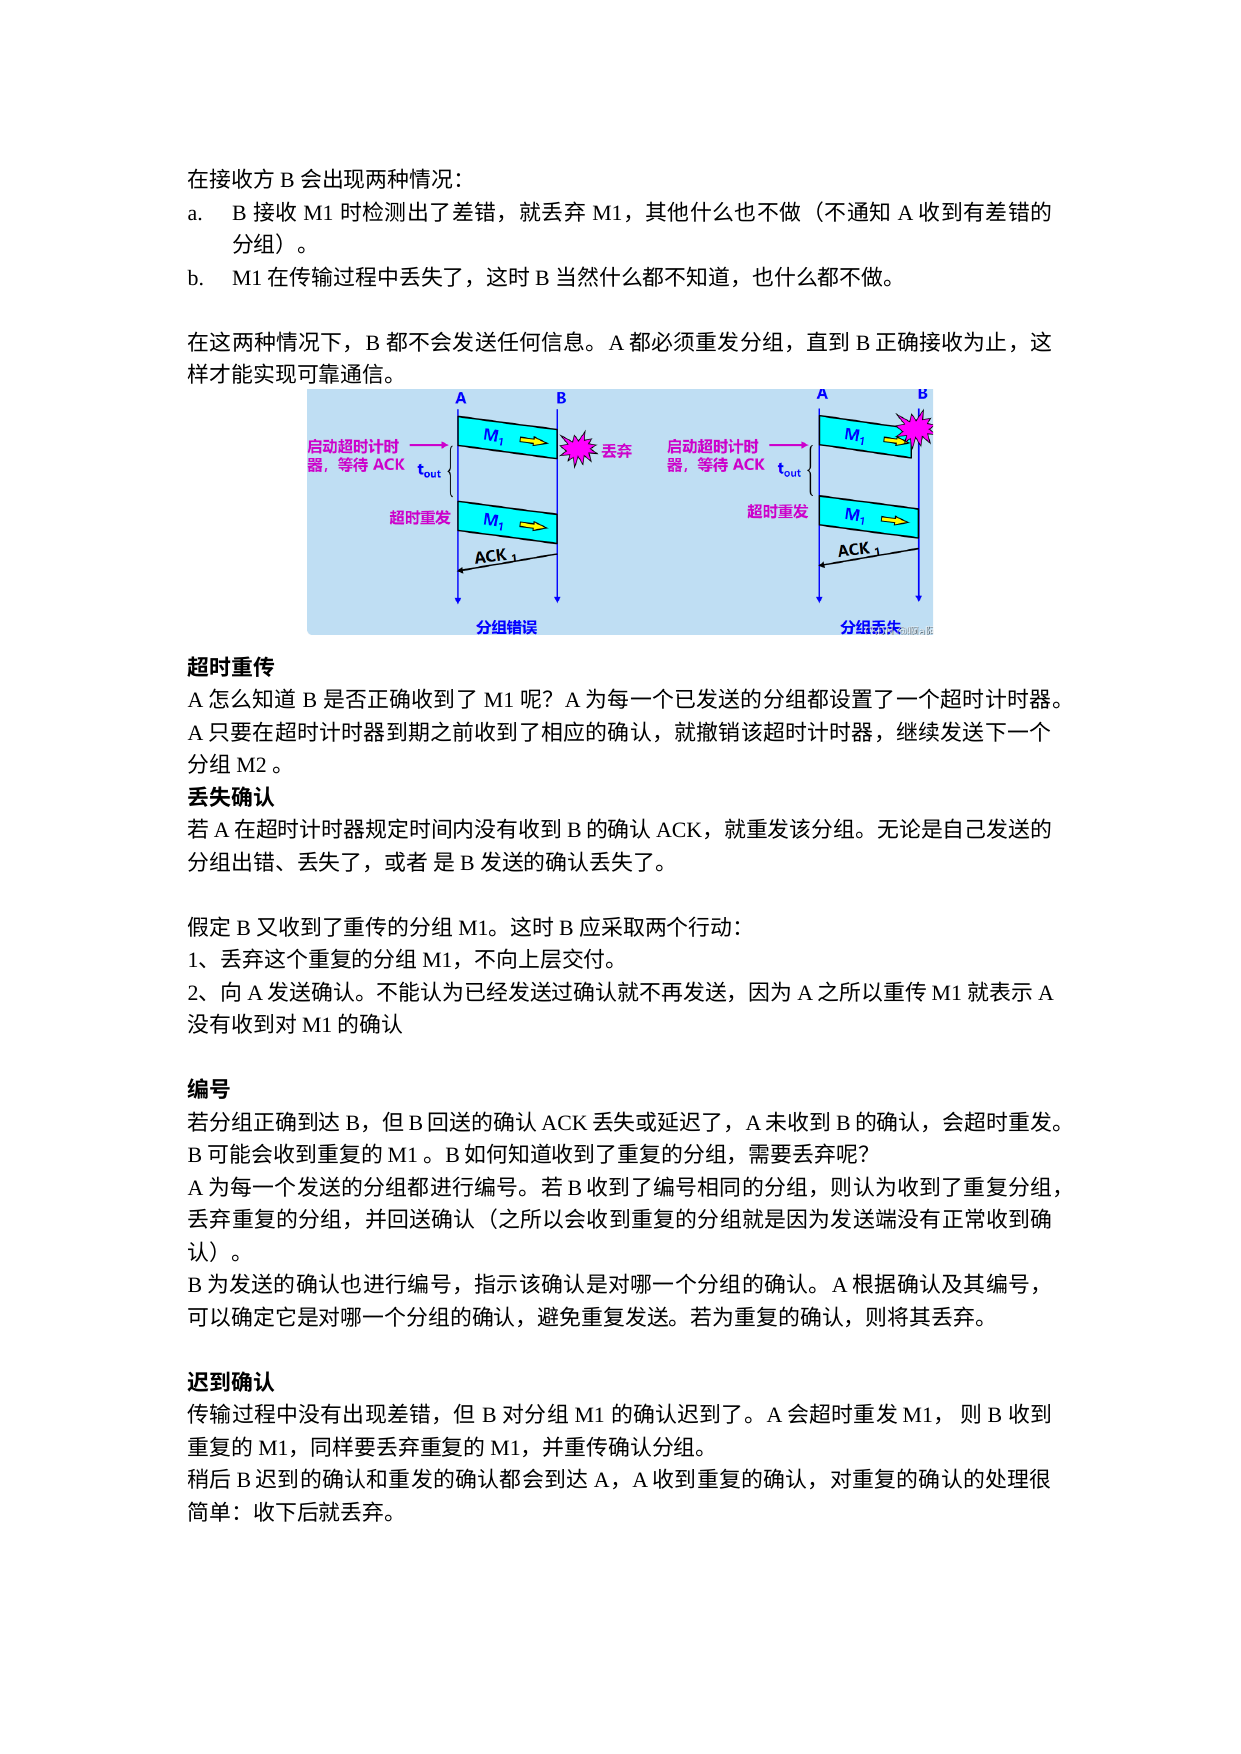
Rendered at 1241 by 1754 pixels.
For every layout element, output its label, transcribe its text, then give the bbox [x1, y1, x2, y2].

list 迟到确认 [187, 1364, 1053, 1397]
picture [307, 389, 934, 635]
list B 接收 M1 时检测出了差错，就丢弃 M1，其他什么也不做（不通知 A 收到有差错的分组）。 [187, 194, 1053, 259]
list 传输过程中没有出现差错，但 B 对分组 M1 的确认迟到了。A会超时重发M1， 则B 收到重复的 M1，同样要丢弃重复的 M1，并重传确认分组。 [187, 1397, 1053, 1462]
list 假定 B 又收到了重传的分组 M1。这时 B 应采取两个行动： [187, 909, 1053, 942]
list 1、丢弃这个重复的分组 M1，不向上层交付。 [187, 942, 1053, 974]
list 在接收方 B 会出现两种情况： [187, 162, 1053, 194]
list 稍后B迟到的确认和重发的确认都会到达A，A收到重复的确认，对重复的确认的处理很简单：收下后就丢弃。 [187, 1462, 1053, 1527]
list 2、向 A 发送确认。不能认为已经发送过确认就不再发送，因为 A 之所以重传 M1 就表示 A 没有收到对 M1 的确认 [187, 974, 1053, 1039]
list A为每一个发送的分组都进行编号。若B收到了编号相同的分组，则认为收到了重复分组，丢弃重复的分组，并回送确认（之所以会收到重复的分组就是因为发送端没有正常收到确认）。 [187, 1169, 1053, 1267]
list 超时重传 [187, 649, 1053, 682]
list M1 在传输过程中丢失了，这时 B 当然什么都不知道，也什么都不做。 [187, 259, 1053, 292]
list 丢失确认 [187, 779, 1053, 812]
list A怎么知道 B 是否正确收到了 M1 呢？A 为每一个已发送的分组都设置了一个超时计时器。A 只要在超时计时器到期之前收到了相应的确认，就撤销该超时计时器，继续发送下一个分组 M2 。 [187, 682, 1053, 779]
list 若A在超时计时器规定时间内没有收到B的确认ACK，就重发该分组。无论是自己发送的分组出错、丢失了，或者 是 B 发送的确认丢失了。 [187, 812, 1053, 877]
list 编号 [187, 1072, 1053, 1104]
list B为发送的确认也进行编号，指示该确认是对哪一个分组的确认。A根据确认及其编号，可以确定它是对哪一个分组的确认，避免重复发送。若为重复的确认，则将其丢弃。 [187, 1267, 1053, 1332]
list 在这两种情况下，B 都不会发送任何信息。A都必须重发分组，直到B正确接收为止，这样才能实现可靠通信。 [187, 324, 1053, 389]
list 若分组正确到达B，但B回送的确认ACK丢失或延迟了，A未收到B的确认，会超时重发。B 可能会收到重复的 M1 。B如何知道收到了重复的分组，需要丢弃呢？ [187, 1104, 1053, 1169]
